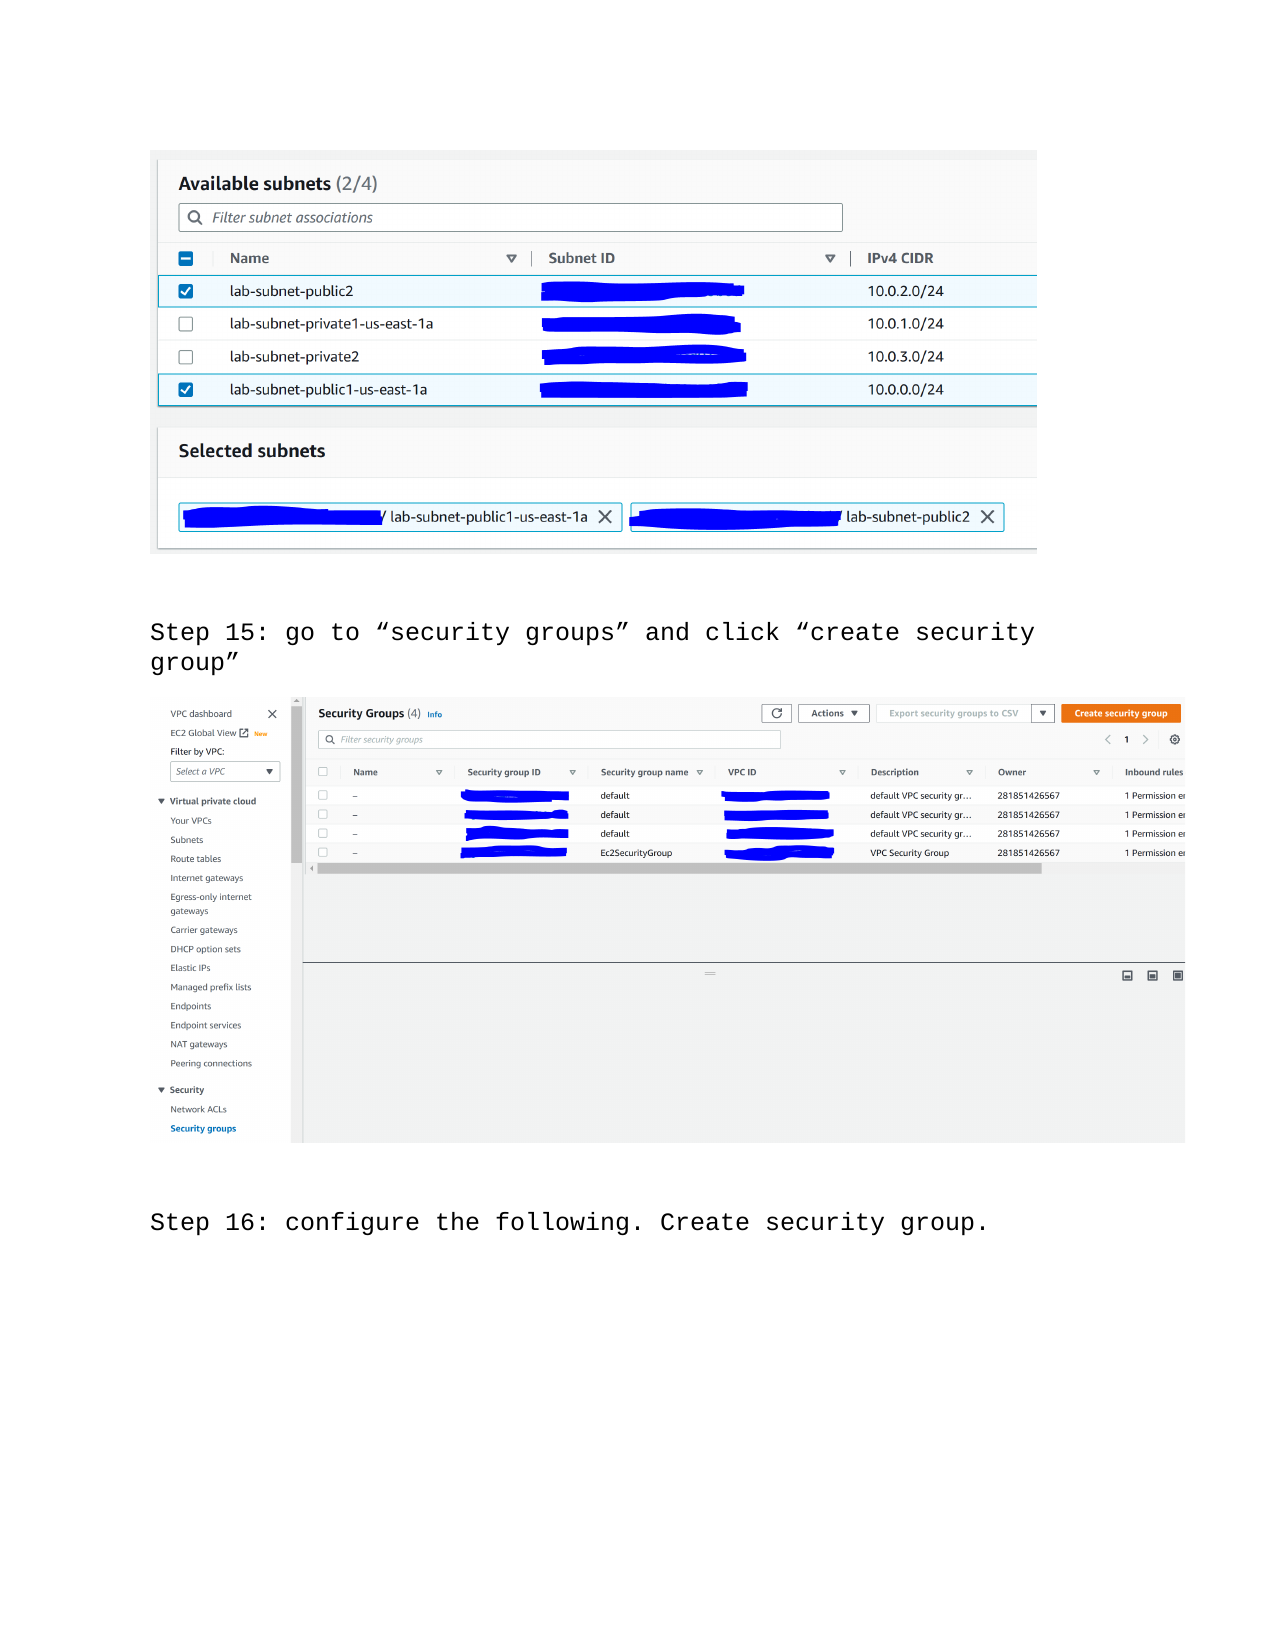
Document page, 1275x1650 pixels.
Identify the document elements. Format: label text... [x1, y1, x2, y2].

text Step 15: go to “security groups” and click “create security group” [150, 619, 1125, 678]
text Step 16: configure the following. Create security group. [150, 1209, 1125, 1237]
picture [150, 150, 1037, 554]
picture [150, 697, 1185, 1143]
